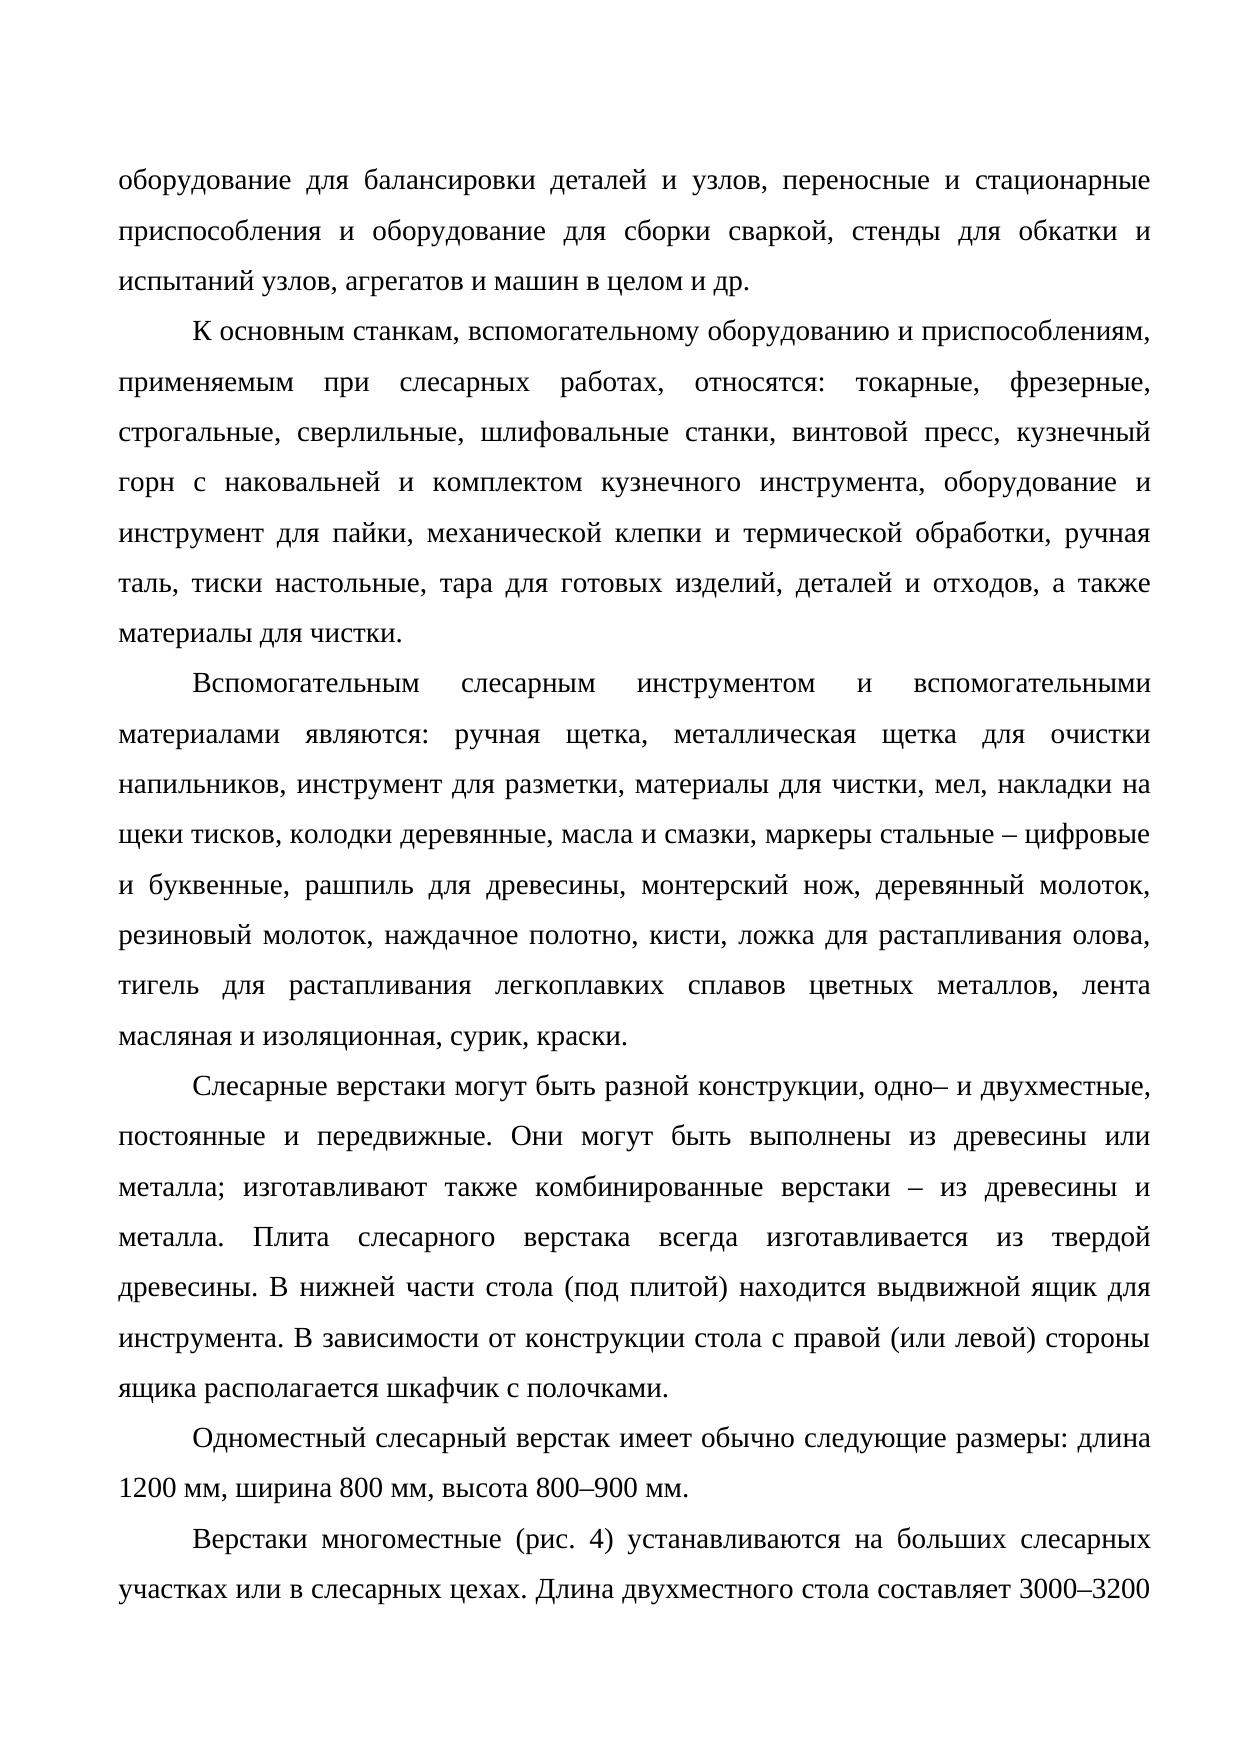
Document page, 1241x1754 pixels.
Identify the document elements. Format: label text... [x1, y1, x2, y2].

text Одноместный слесарный верстак имеет обычно следующие размеры: длина 1200 мм, ширина 800 мм, высота 800–900 мм. [118, 1420, 1152, 1504]
text Слесарные верстаки могут быть разной конструкции, одно– и двухместные, постоянные и передвижные. Они могут быть выполнены из древесины или металла; изготавливают также комбинированные верстаки – из древесины и металла. Плита слесарного верстака всегда изготавливается из твердой древесины. В нижней части стола (под плитой) находится выдвижной ящик для инструмента. В зависимости от конструкции стола с правой (или левой) стороны ящика располагается шкафчик с полочками. [118, 1068, 1152, 1403]
text Вспомогательным слесарным инструментом и вспомогательными материалами являются: ручная щетка, металлическая щетка для очистки напильников, инструмент для разметки, материалы для чистки, мел, накладки на щеки тисков, колодки деревянные, масла и смазки, маркеры стальные – цифровые и буквенные, рашпиль для древесины, монтерский нож, деревянный молоток, резиновый молоток, наждачное полотно, кисти, ложка для растапливания олова, тигель для растапливания легкоплавких сплавов цветных металлов, лента масляная и изоляционная, сурик, краски. [118, 666, 1152, 1051]
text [118, 1521, 1152, 1605]
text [118, 162, 1152, 297]
text К основным станкам, вспомогательному оборудованию и приспособлениям, применяемым при слесарных работах, относятся: токарные, фрезерные, строгальные, сверлильные, шлифовальные станки, винтовой пресс, кузнечный горн с наковальней и комплектом кузнечного инструмента, оборудование и инструмент для пайки, механической клепки и термической обработки, ручная таль, тиски настольные, тара для готовых изделий, деталей и отходов, а также материалы для чистки. [118, 313, 1152, 649]
